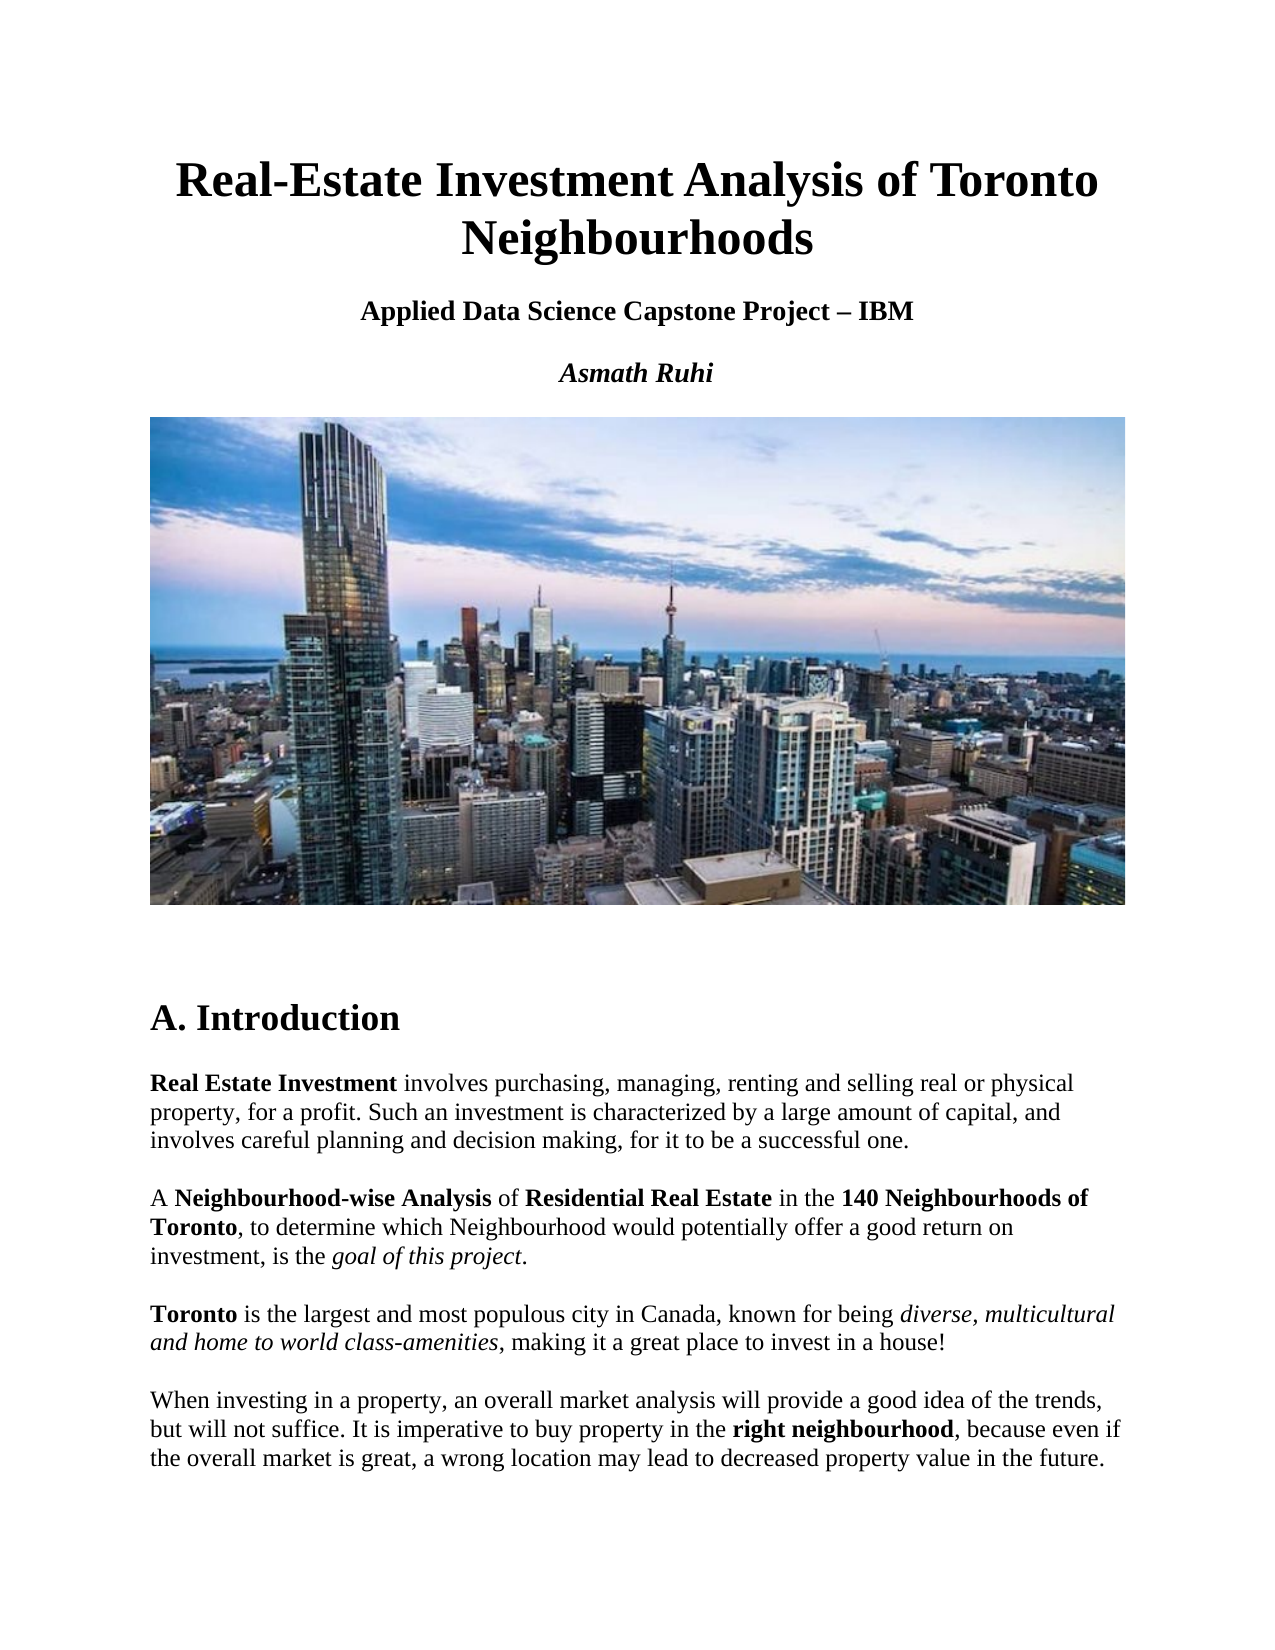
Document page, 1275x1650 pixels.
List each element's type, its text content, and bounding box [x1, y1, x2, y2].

text Applied Data Science Capstone Project – IBM [150, 294, 1125, 327]
text Real-Estate Investment Analysis of Toronto Neighbourhoods [150, 150, 1125, 265]
text Toronto is the largest and most populous city in Canada, known for being diverse, multicultural and home to world class-amenities, making it a great place to invest in a house! [150, 1299, 1125, 1356]
text A. Introduction [150, 996, 1125, 1039]
picture [150, 417, 1125, 905]
text When investing in a property, an overall market analysis will provide a good idea of the trends, but will not suffice. It is imperative to buy property in the right neighbourhood, because even if the overall market is great, a wrong location may lead to decreased property value in the future. [150, 1385, 1125, 1472]
text Asmath Ruhi [150, 356, 1125, 388]
text Real Estate Investment involves purchasing, managing, renting and selling real or physical property, for a profit. Such an investment is characterized by a large amount of capital, and involves careful planning and decision making, for it to be a successful one. [150, 1068, 1125, 1154]
text A Neighbourhood-wise Analysis of Residential Real Estate in the 140 Neighbourhoods of Toronto, to determine which Neighbourhood would potentially offer a good return on investment, is the goal of this project. [150, 1183, 1125, 1269]
